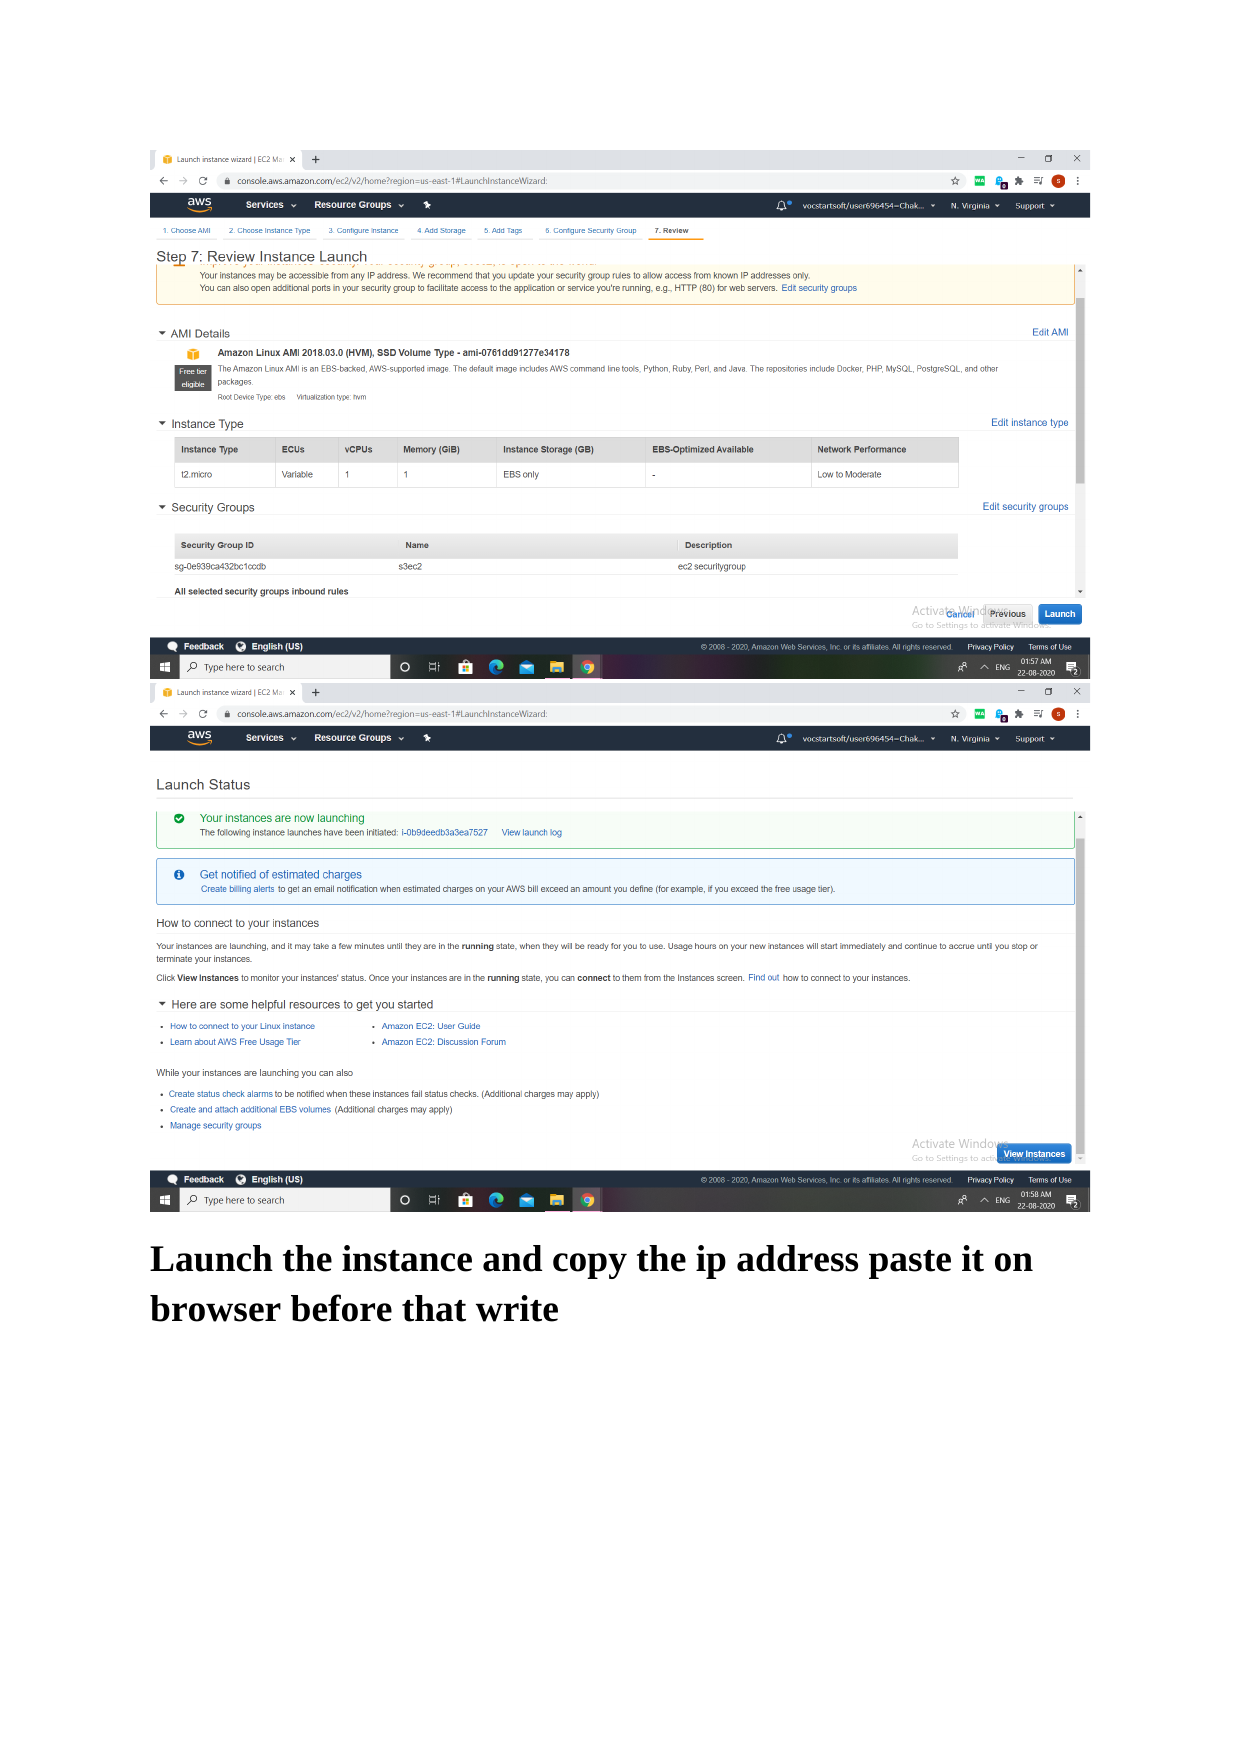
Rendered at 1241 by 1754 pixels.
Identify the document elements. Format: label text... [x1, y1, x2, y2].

text Launch the instance and copy the ip address paste it on browser before that write some commands then refresh it u will get the output [150, 1237, 1090, 1329]
picture [150, 150, 1091, 679]
picture [150, 683, 1091, 1212]
